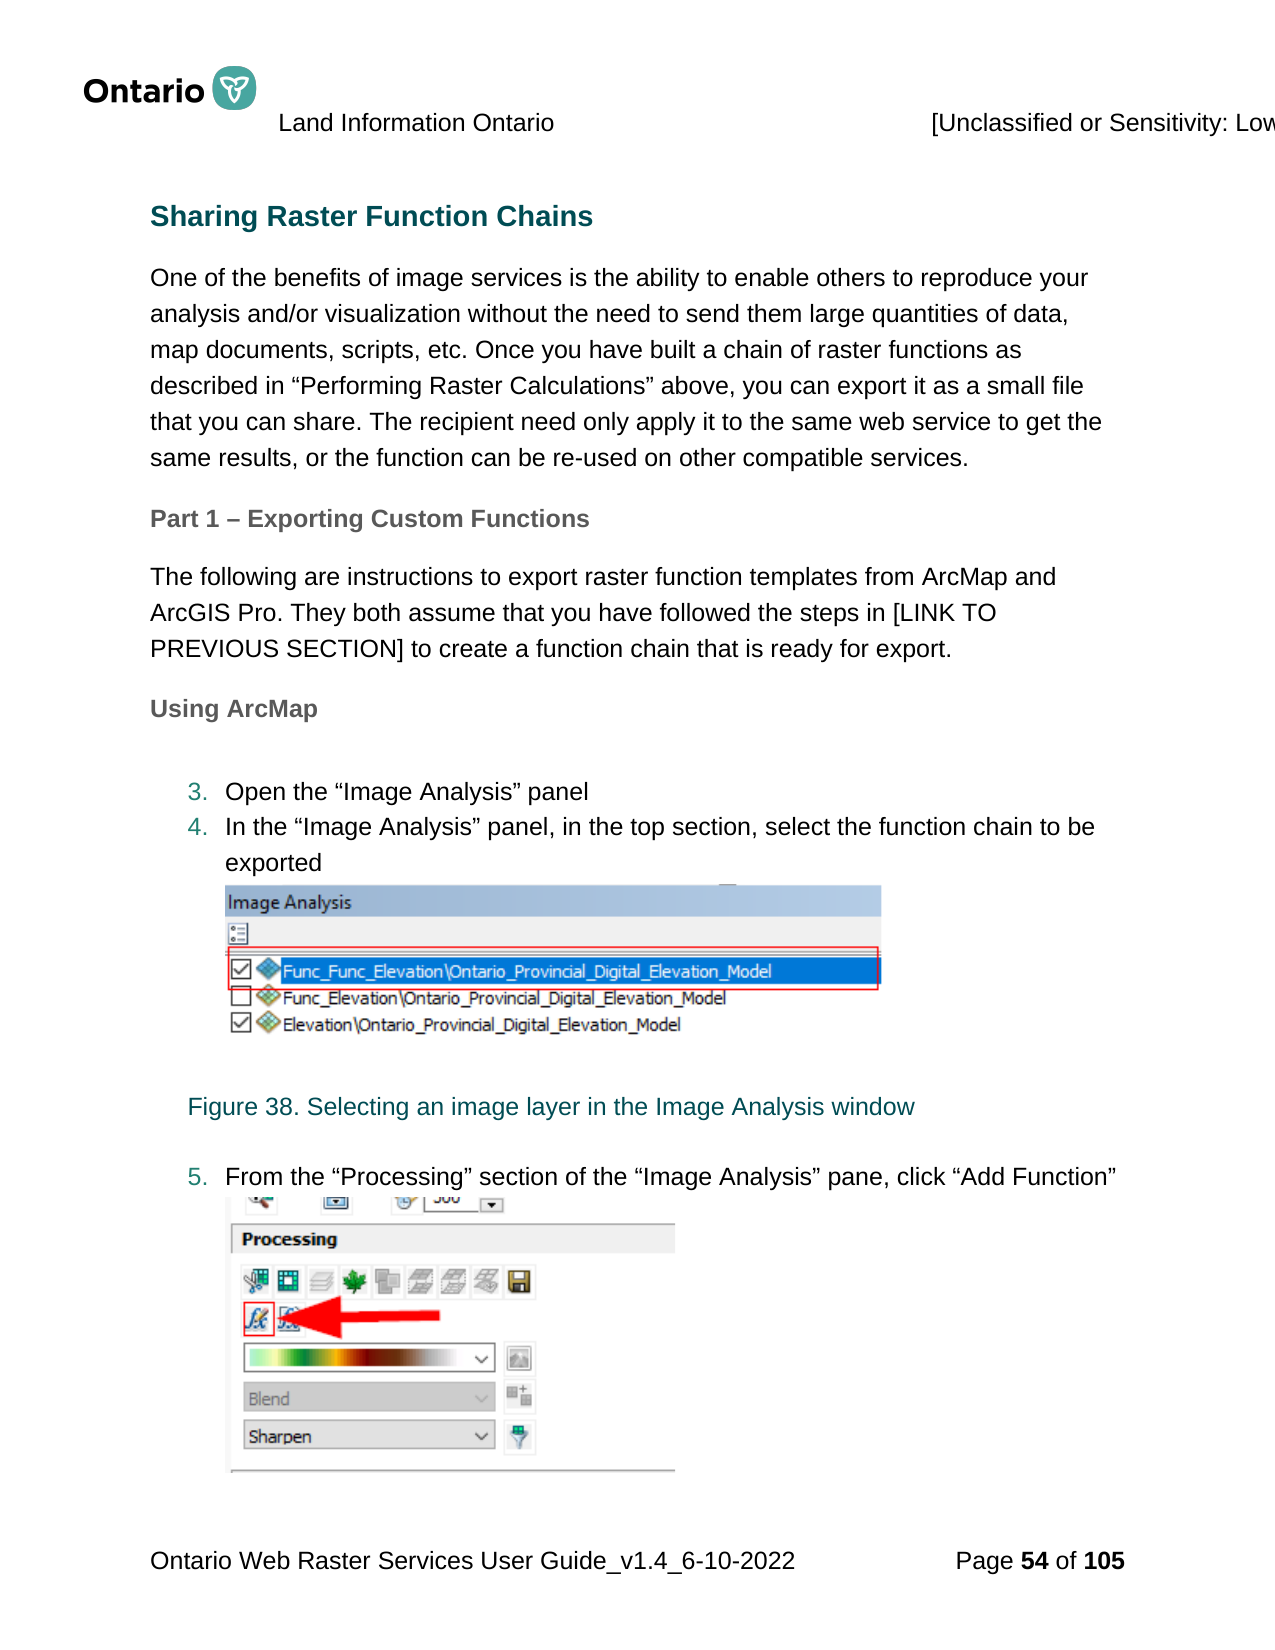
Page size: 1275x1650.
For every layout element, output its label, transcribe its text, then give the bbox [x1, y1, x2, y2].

subtitle Part 1 – Exporting Custom Functions [150, 504, 1125, 532]
text The following are instructions to export raster function templates from ArcMap and ArcGIS Pro. They both assume that you have followed the steps in [LINK TO PREVIOUS SECTION] to create a function chain that is ready for export. [150, 562, 1125, 662]
subtitle Using ArcMap [150, 694, 1125, 723]
text One of the benefits of image services is the ability to enable others to reproduce your analysis and/or visualization without the need to send them large quantities of data, map documents, scripts, etc. Once you have built a chain of raster functions as described in “Performing Raster Calculations” above, you can export it as a small file that you can share. The recipient need only apply it to the same web service to get the same results, or the function can be re-used on other compatible services. [150, 263, 1125, 471]
picture [61, 45, 279, 132]
list Open the “Image Analysis” panel [187, 776, 1125, 805]
picture [225, 1197, 675, 1473]
picture [225, 884, 882, 1072]
subtitle Sharing Raster Function Chains [150, 199, 1125, 233]
